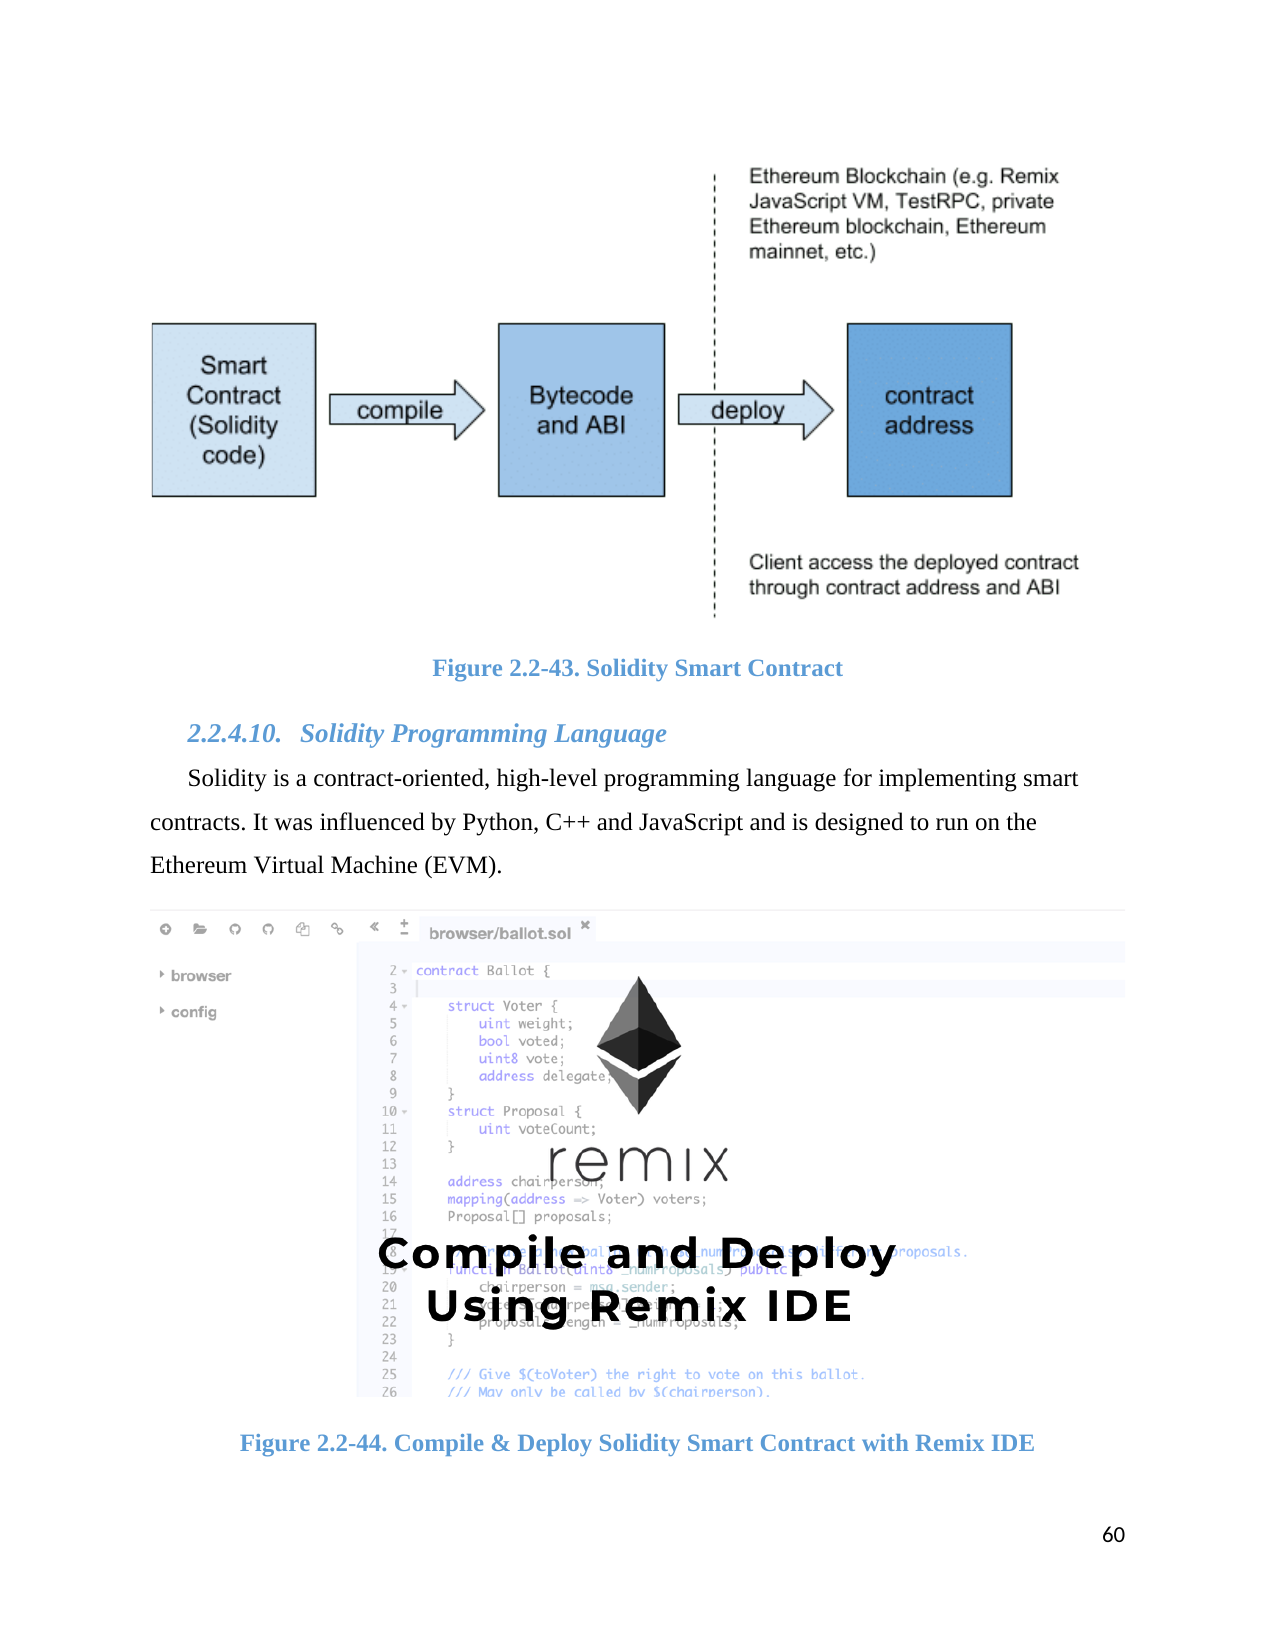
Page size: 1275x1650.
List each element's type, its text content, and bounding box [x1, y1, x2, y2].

text Solidity is a contract-oriented, high-level programming language for implementing smart contracts. It was influenced by Python, C++ and JavaScript and is designed to run on the Ethereum Virtual Machine (EVM). [150, 763, 1125, 878]
subtitle Solidity Programming Language [187, 717, 1125, 748]
picture [150, 909, 1125, 1397]
picture [151, 150, 1124, 623]
